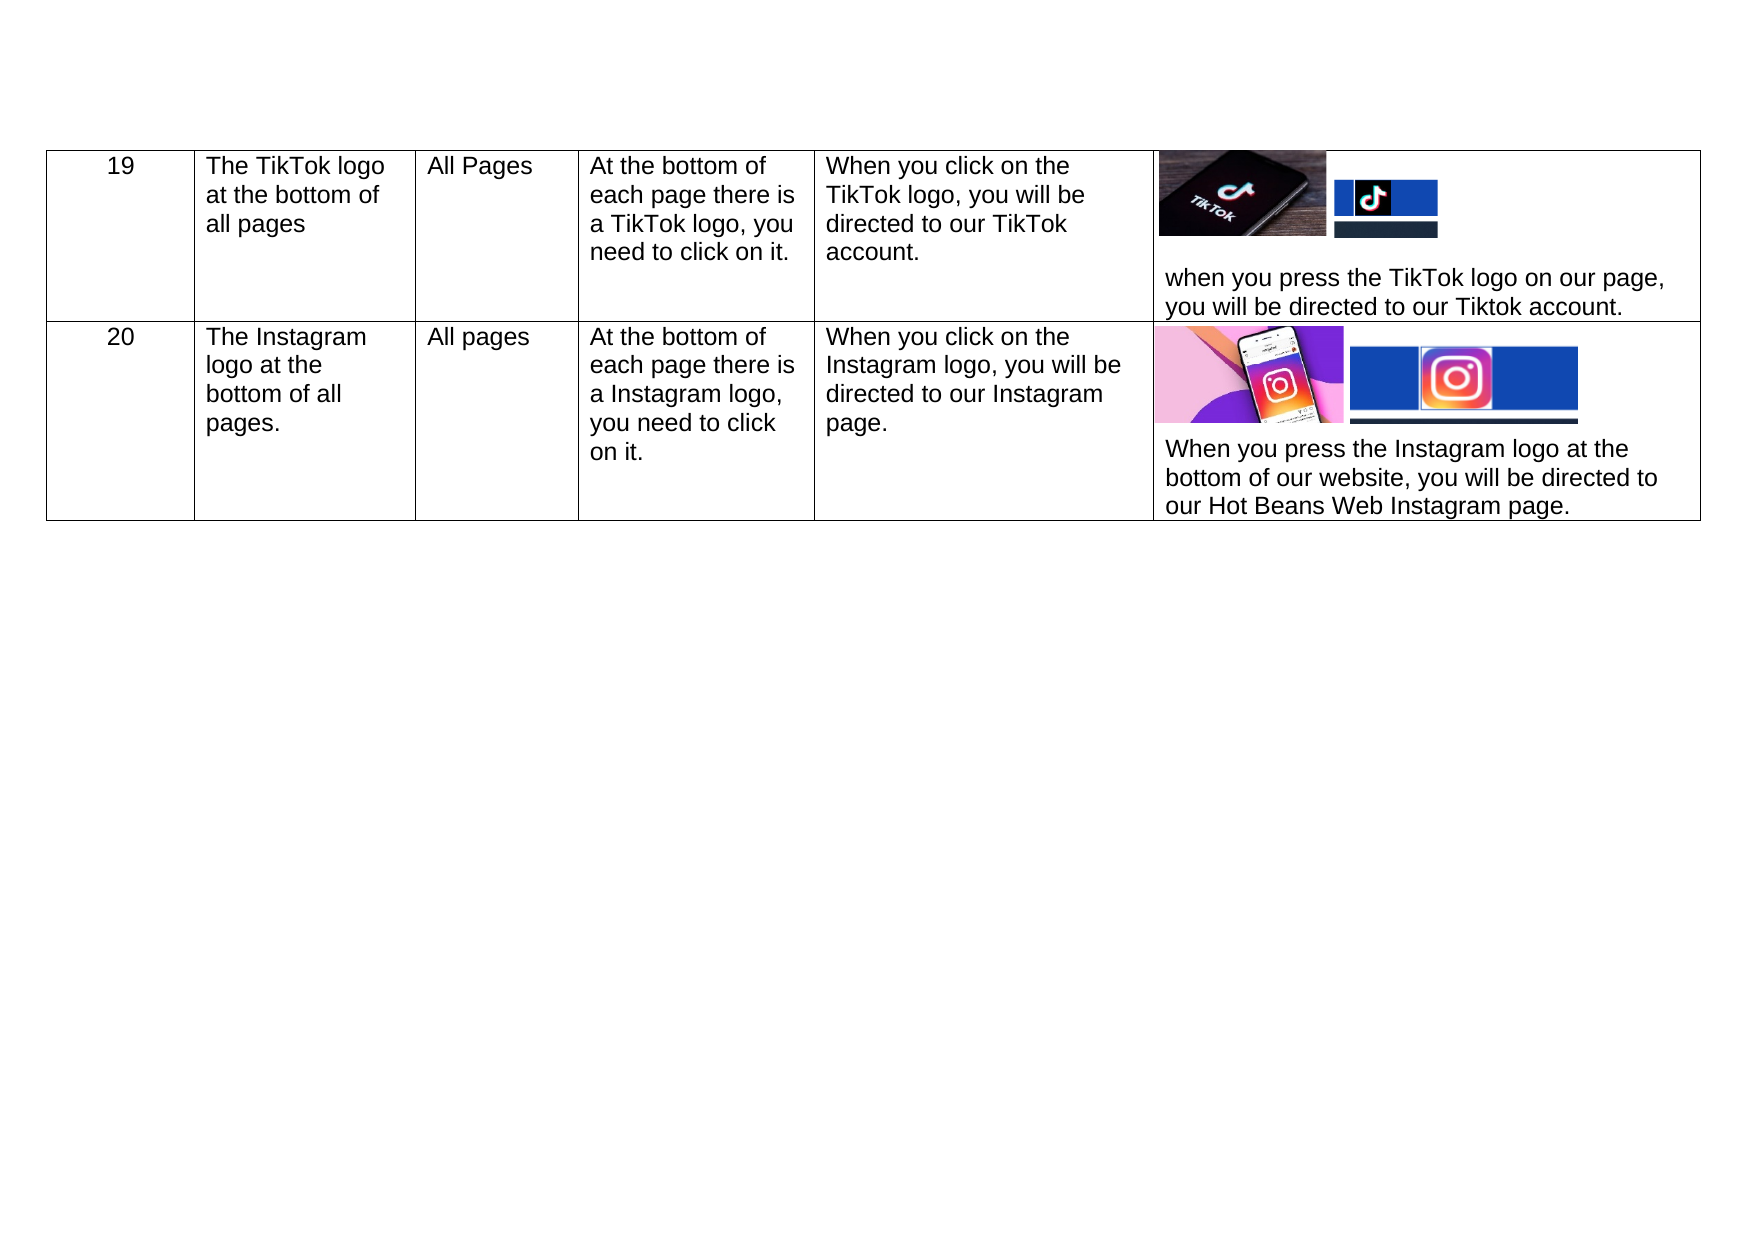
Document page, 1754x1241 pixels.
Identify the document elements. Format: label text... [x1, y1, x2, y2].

table_cell The TikTok logo at the bottom of all pages [195, 151, 415, 321]
picture [1157, 150, 1327, 234]
table_cell At the bottom of each page there is a TikTok logo, you need to click on it. [579, 151, 814, 321]
table_cell When you press the Instagram logo at the bottom of our website, you will be directed to our Hot Beans Web Instagram page. [1154, 322, 1700, 520]
table_cell All Pages [416, 151, 578, 321]
table_cell At the bottom of each page there is a Instagram logo, you need to click on it. [579, 322, 814, 520]
table_cell When you click on the Instagram logo, you will be directed to our Instagram page. [815, 322, 1153, 520]
table_cell The Instagram logo at the bottom of all pages. [195, 322, 415, 520]
table_cell 20 [47, 322, 194, 520]
table_cell When you click on the TikTok logo, you will be directed to our TikTok account. [815, 151, 1153, 321]
picture [1350, 323, 1583, 426]
table_cell when you press the TikTok logo on our page, you will be directed to our Tiktok account. [1154, 151, 1700, 321]
table_cell 19 [47, 151, 194, 321]
table_cell All pages [416, 322, 578, 520]
picture [1154, 325, 1346, 423]
